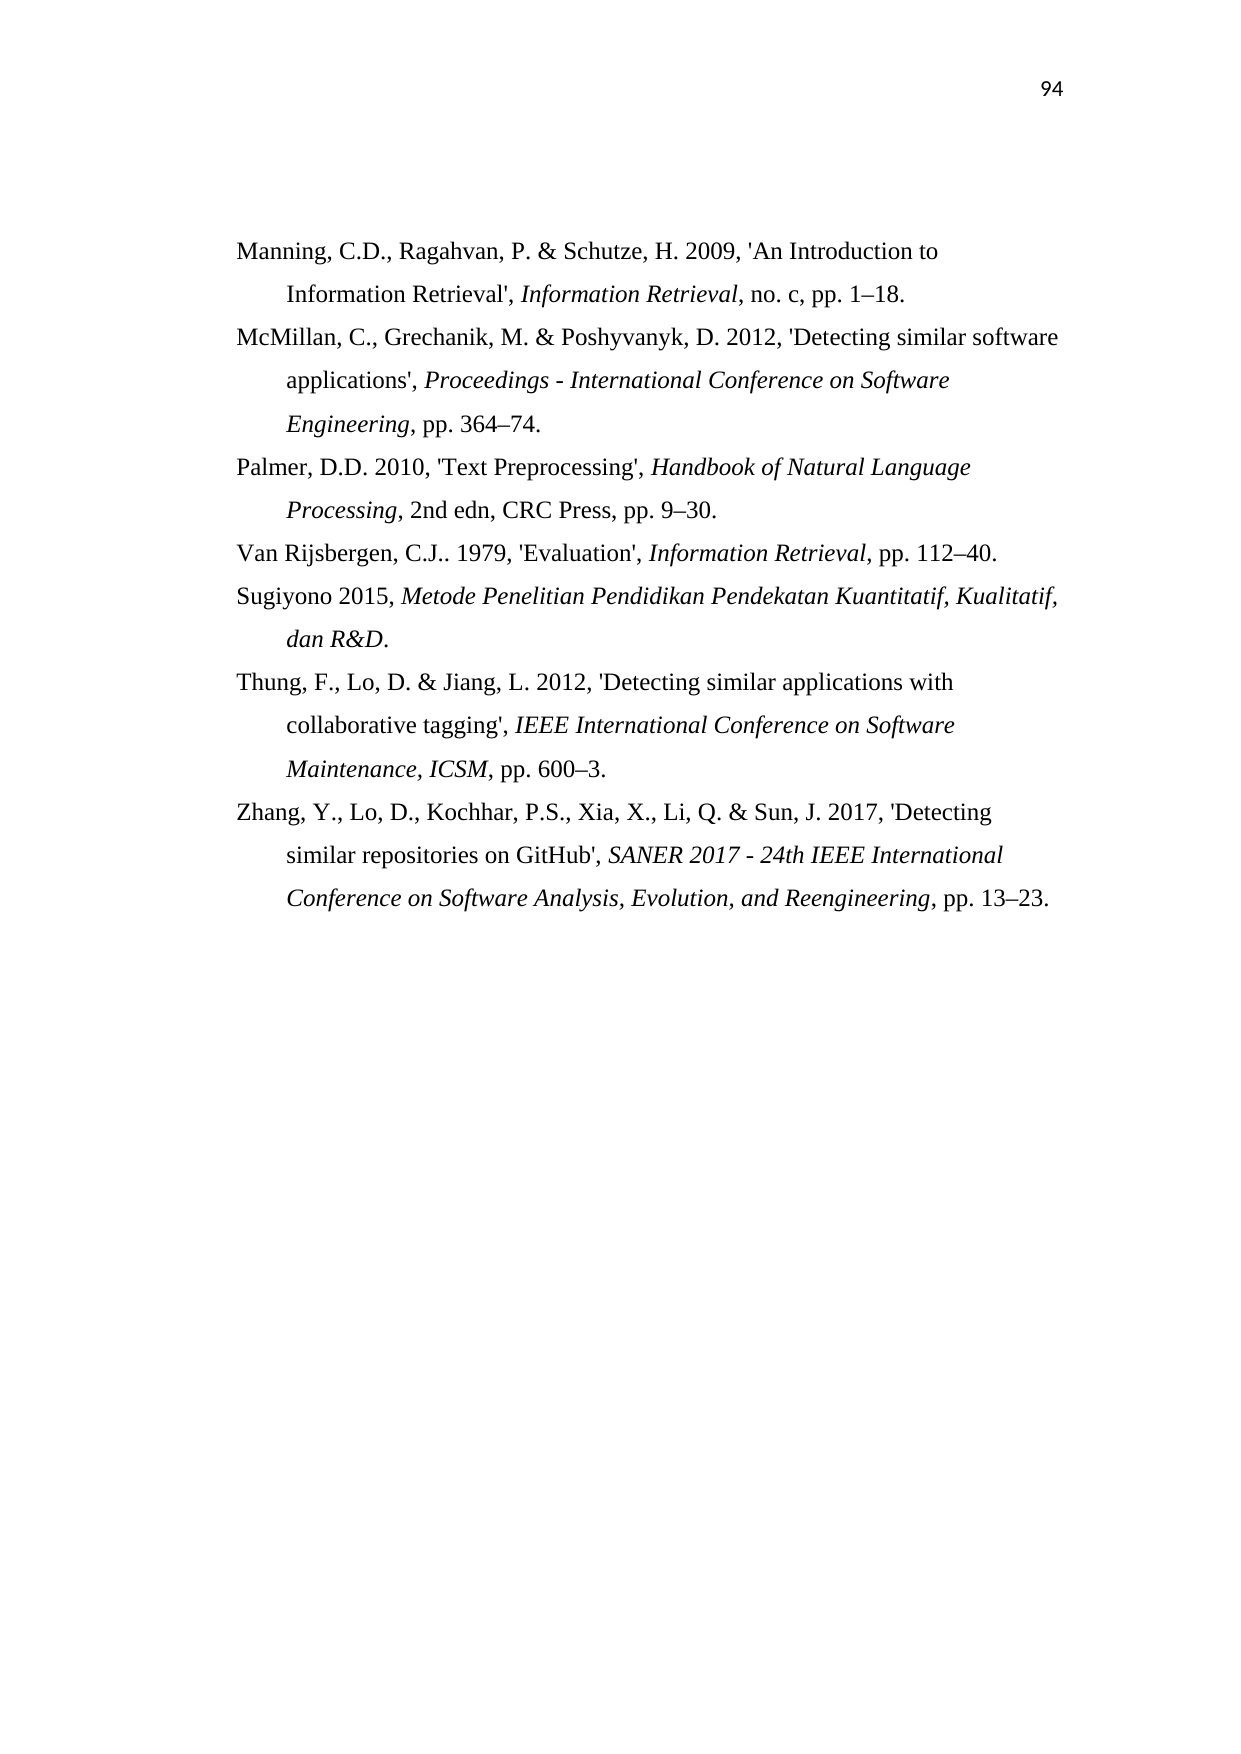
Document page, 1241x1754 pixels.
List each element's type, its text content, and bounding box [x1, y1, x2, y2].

text Palmer, D.D. 2010, 'Text Preprocessing', Handbook of Natural Language Processing, 2nd edn, CRC Press, pp. 9–30. [236, 452, 1063, 524]
text McMillan, C., Grechanik, M. & Poshyvanyk, D. 2012, 'Detecting similar software applications', Proceedings - International Conference on Software Engineering, pp. 364–74. [236, 322, 1063, 437]
text Thung, F., Lo, D. & Jiang, L. 2012, 'Detecting similar applications with collaborative tagging', IEEE International Conference on Software Maintenance, ICSM, pp. 600–3. [236, 667, 1063, 782]
text Van Rijsbergen, C.J.. 1979, 'Evaluation', Information Retrieval, pp. 112–40. [236, 538, 1063, 567]
text Zhang, Y., Lo, D., Kochhar, P.S., Xia, X., Li, Q. & Sun, J. 2017, 'Detecting similar repositories on GitHub', SANER 2017 - 24th IEEE International Conference on Software Analysis, Evolution, and Reengineering, pp. 13–23. [236, 797, 1063, 912]
text Manning, C.D., Ragahvan, P. & Schutze, H. 2009, 'An Introduction to Information Retrieval', Information Retrieval, no. c, pp. 1–18. [236, 236, 1063, 308]
text Sugiyono 2015, Metode Penelitian Pendidikan Pendekatan Kuantitatif, Kualitatif, dan R&D. [236, 581, 1063, 653]
